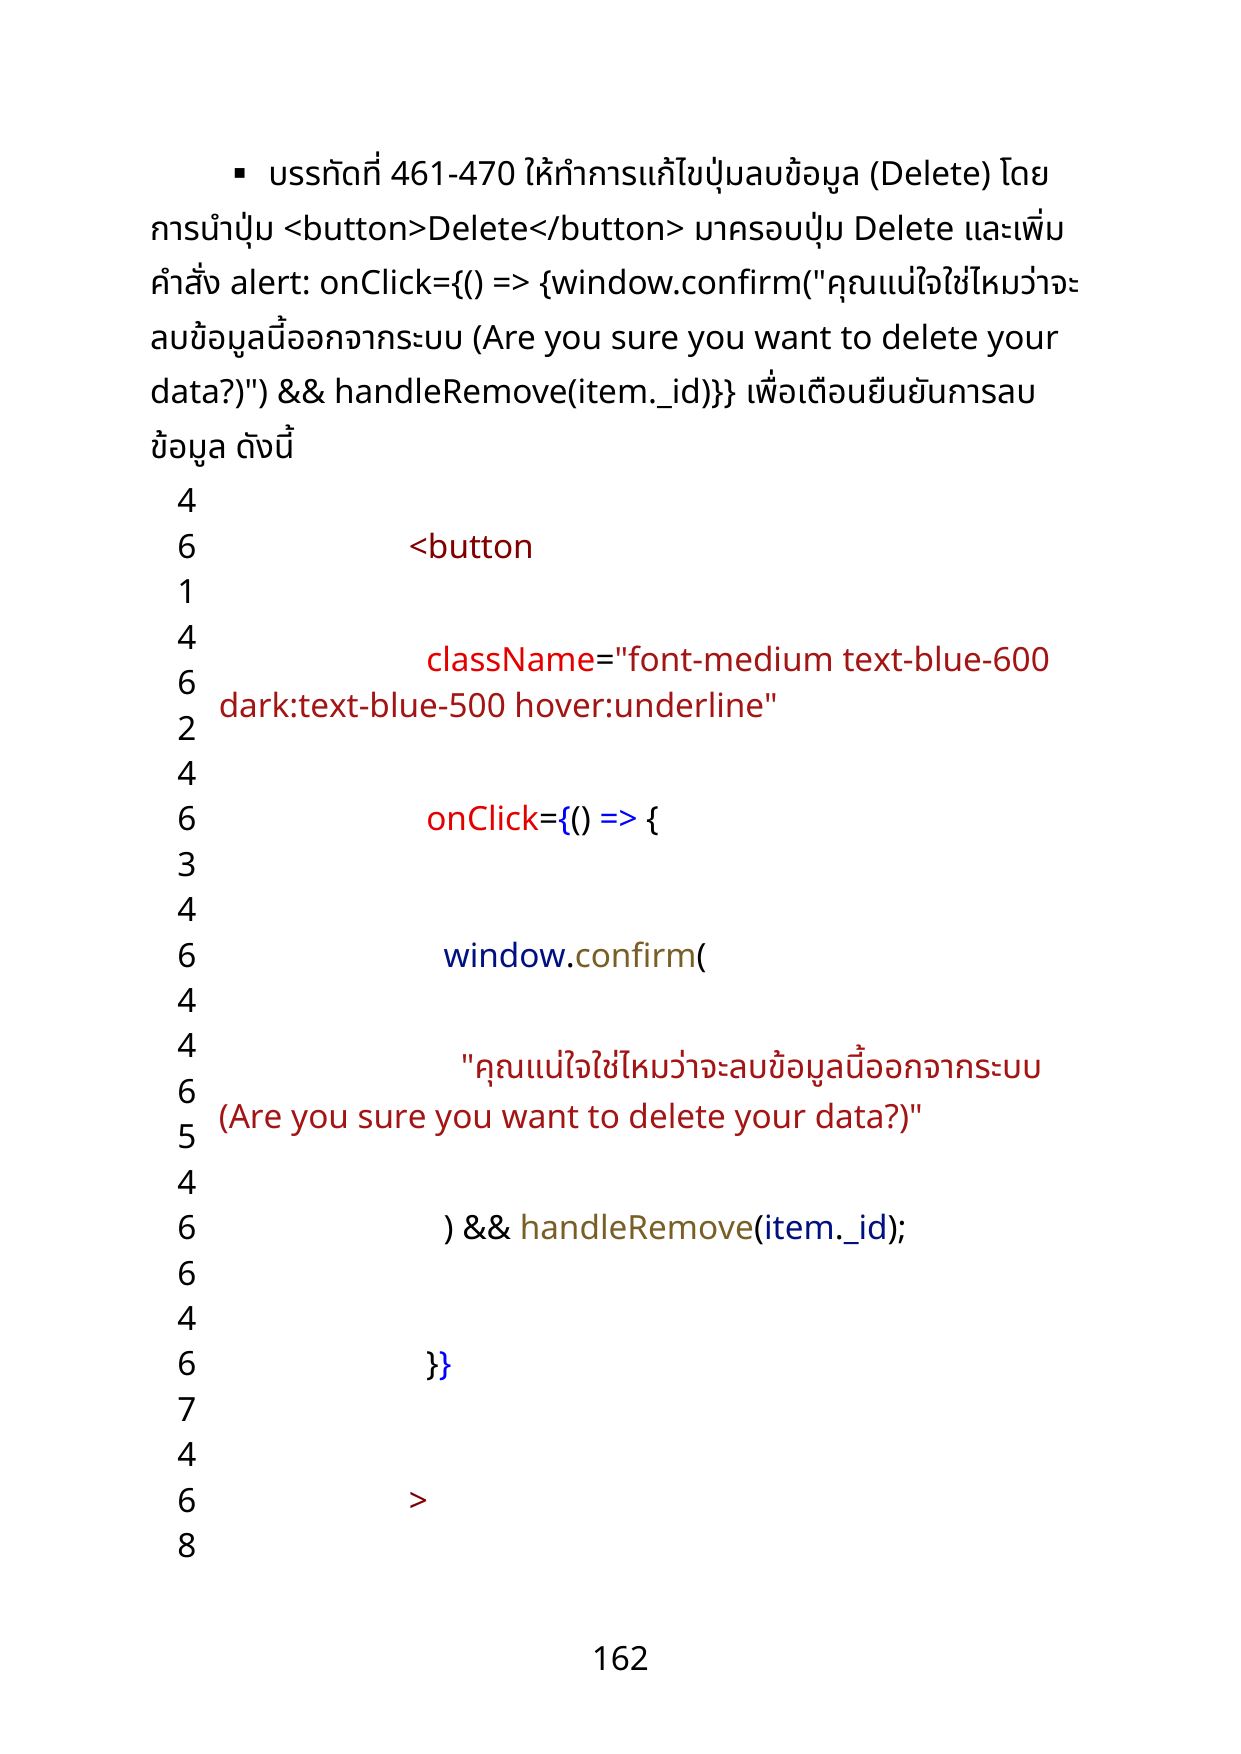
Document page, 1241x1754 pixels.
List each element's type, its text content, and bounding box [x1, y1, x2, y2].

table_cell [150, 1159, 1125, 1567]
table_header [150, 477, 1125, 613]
list บรรทัดที่ 461-470 ให้ทำการแก้ไขปุ่มลบข้อมูล (Delete) โดยการนำปุ่ม <button>Delete</button> มาครอบปุ่ม Delete และเพิ่มคำสั่ง alert: onClick={() => {window.confirm("คุณแน่ใจใช่ไหมว่าจะลบข้อมูลนี้ออกจากระบบ (Are you sure you want to delete your data?)") && handleRemove(item._id)}} เพื่อเตือนยืนยันการลบข้อมูล ดังนี้ [150, 150, 1090, 473]
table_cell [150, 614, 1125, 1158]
